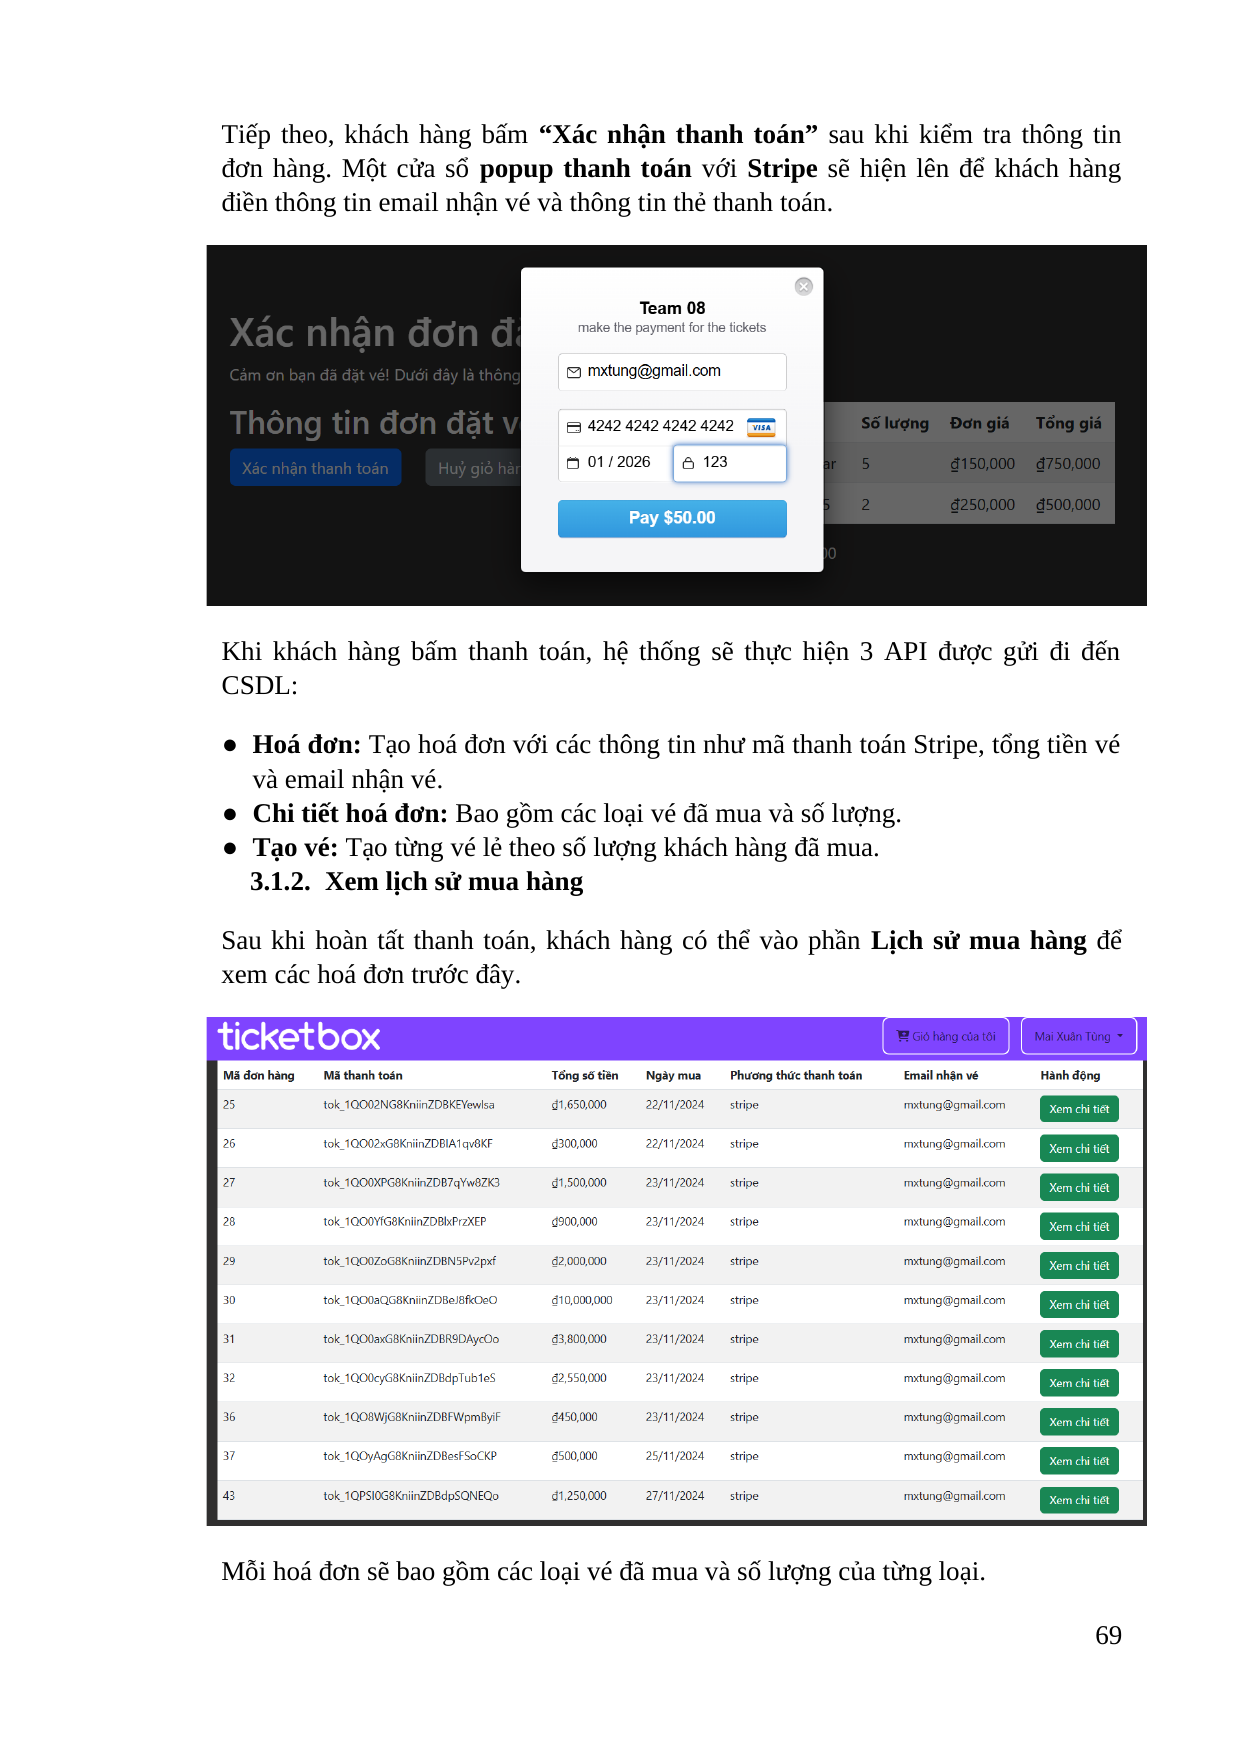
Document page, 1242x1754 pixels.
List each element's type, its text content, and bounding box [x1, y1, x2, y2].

list Hoá đơn: Tạo hoá đơn với các thông tin như mã thanh toán Stripe, tổng tiền vé và email nhận vé. [222, 728, 1122, 794]
text Tiếp theo, khách hàng bấm “Xác nhận thanh toán” sau khi kiểm tra thông tin đơn hàng. Một cửa sổ popup thanh toán với Stripe sẽ hiện lên để khách hàng điền thông tin email nhận vé và thông tin thẻ thanh toán. [221, 118, 1122, 217]
picture [206, 1017, 1147, 1526]
list Chi tiết hoá đơn: Bao gồm các loại vé đã mua và số lượng. [222, 797, 1122, 828]
list Tạo vé: Tạo từng vé lẻ theo số lượng khách hàng đã mua. [222, 831, 1122, 862]
picture [206, 245, 1147, 606]
subtitle Xem lịch sử mua hàng [311, 865, 1122, 896]
text Mỗi hoá đơn sẽ bao gồm các loại vé đã mua và số lượng của từng loại. [221, 1555, 1122, 1586]
text Sau khi hoàn tất thanh toán, khách hàng có thể vào phần Lịch sử mua hàng để xem các hoá đơn trước đây. [221, 924, 1122, 989]
text Khi khách hàng bấm thanh toán, hệ thống sẽ thực hiện 3 API được gửi đi đến CSDL: [221, 635, 1122, 701]
